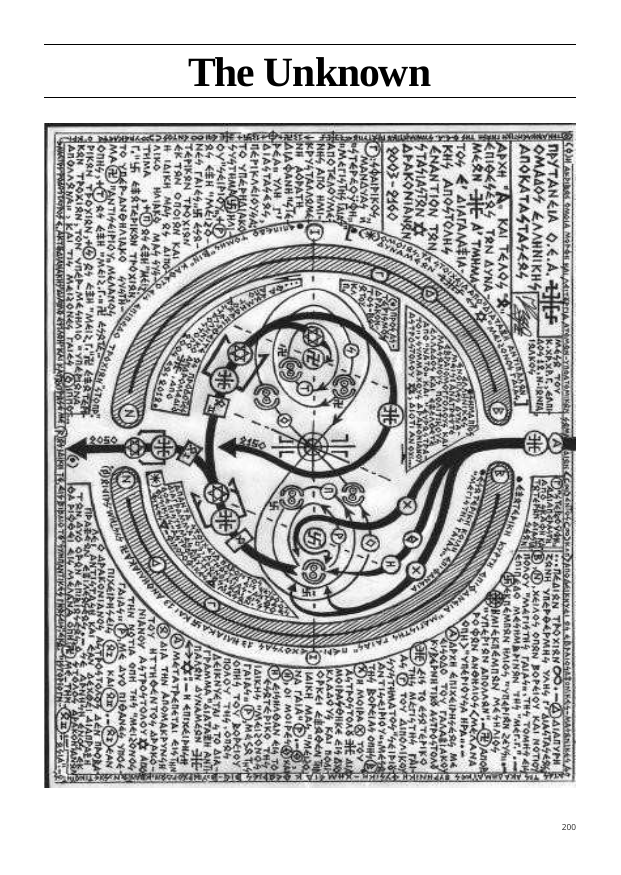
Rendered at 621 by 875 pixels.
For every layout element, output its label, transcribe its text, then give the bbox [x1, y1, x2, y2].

picture [44, 123, 576, 788]
subtitle The Unknown [44, 45, 576, 97]
